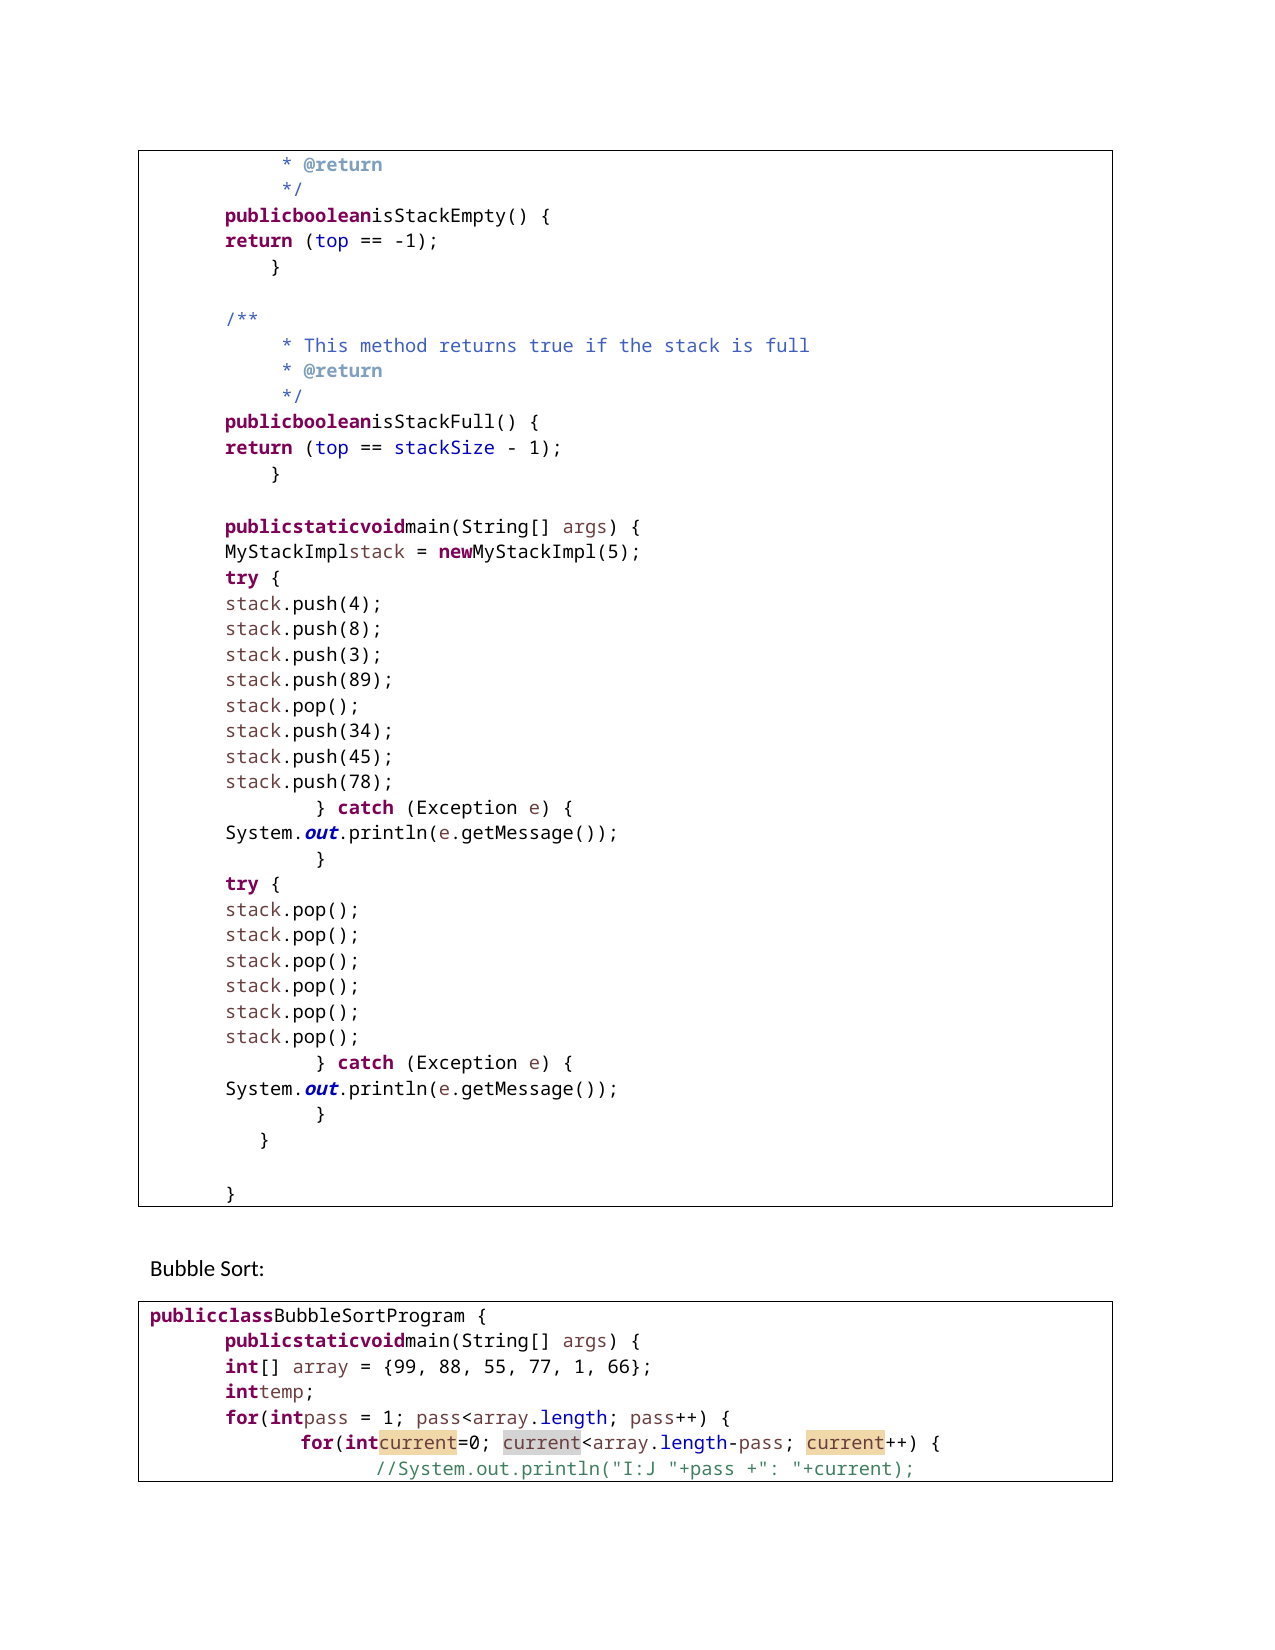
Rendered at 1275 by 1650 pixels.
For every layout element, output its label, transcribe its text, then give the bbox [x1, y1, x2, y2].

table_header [139, 1302, 1112, 1481]
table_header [139, 151, 1112, 1206]
text Bubble Sort: [150, 1254, 1125, 1282]
